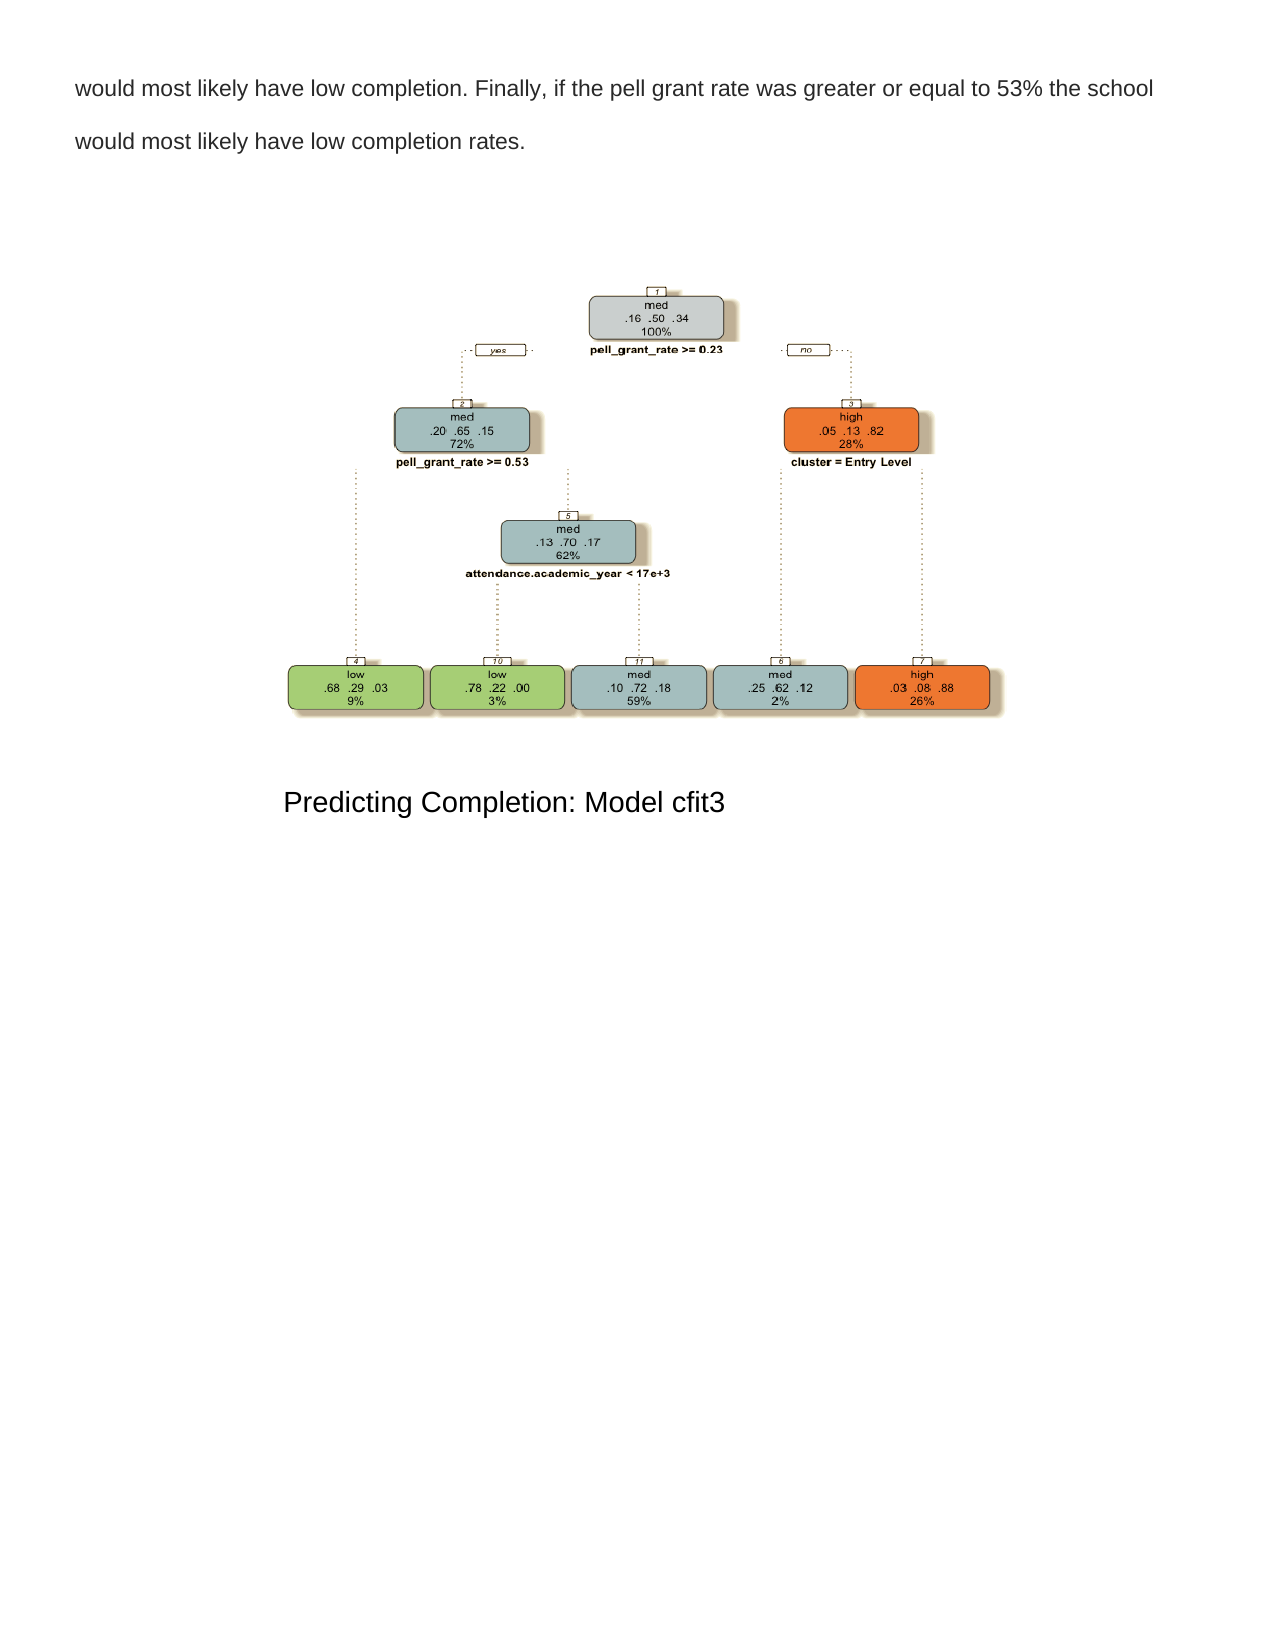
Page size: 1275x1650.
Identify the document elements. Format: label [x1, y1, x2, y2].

picture [268, 233, 1007, 778]
text [75, 75, 1200, 154]
